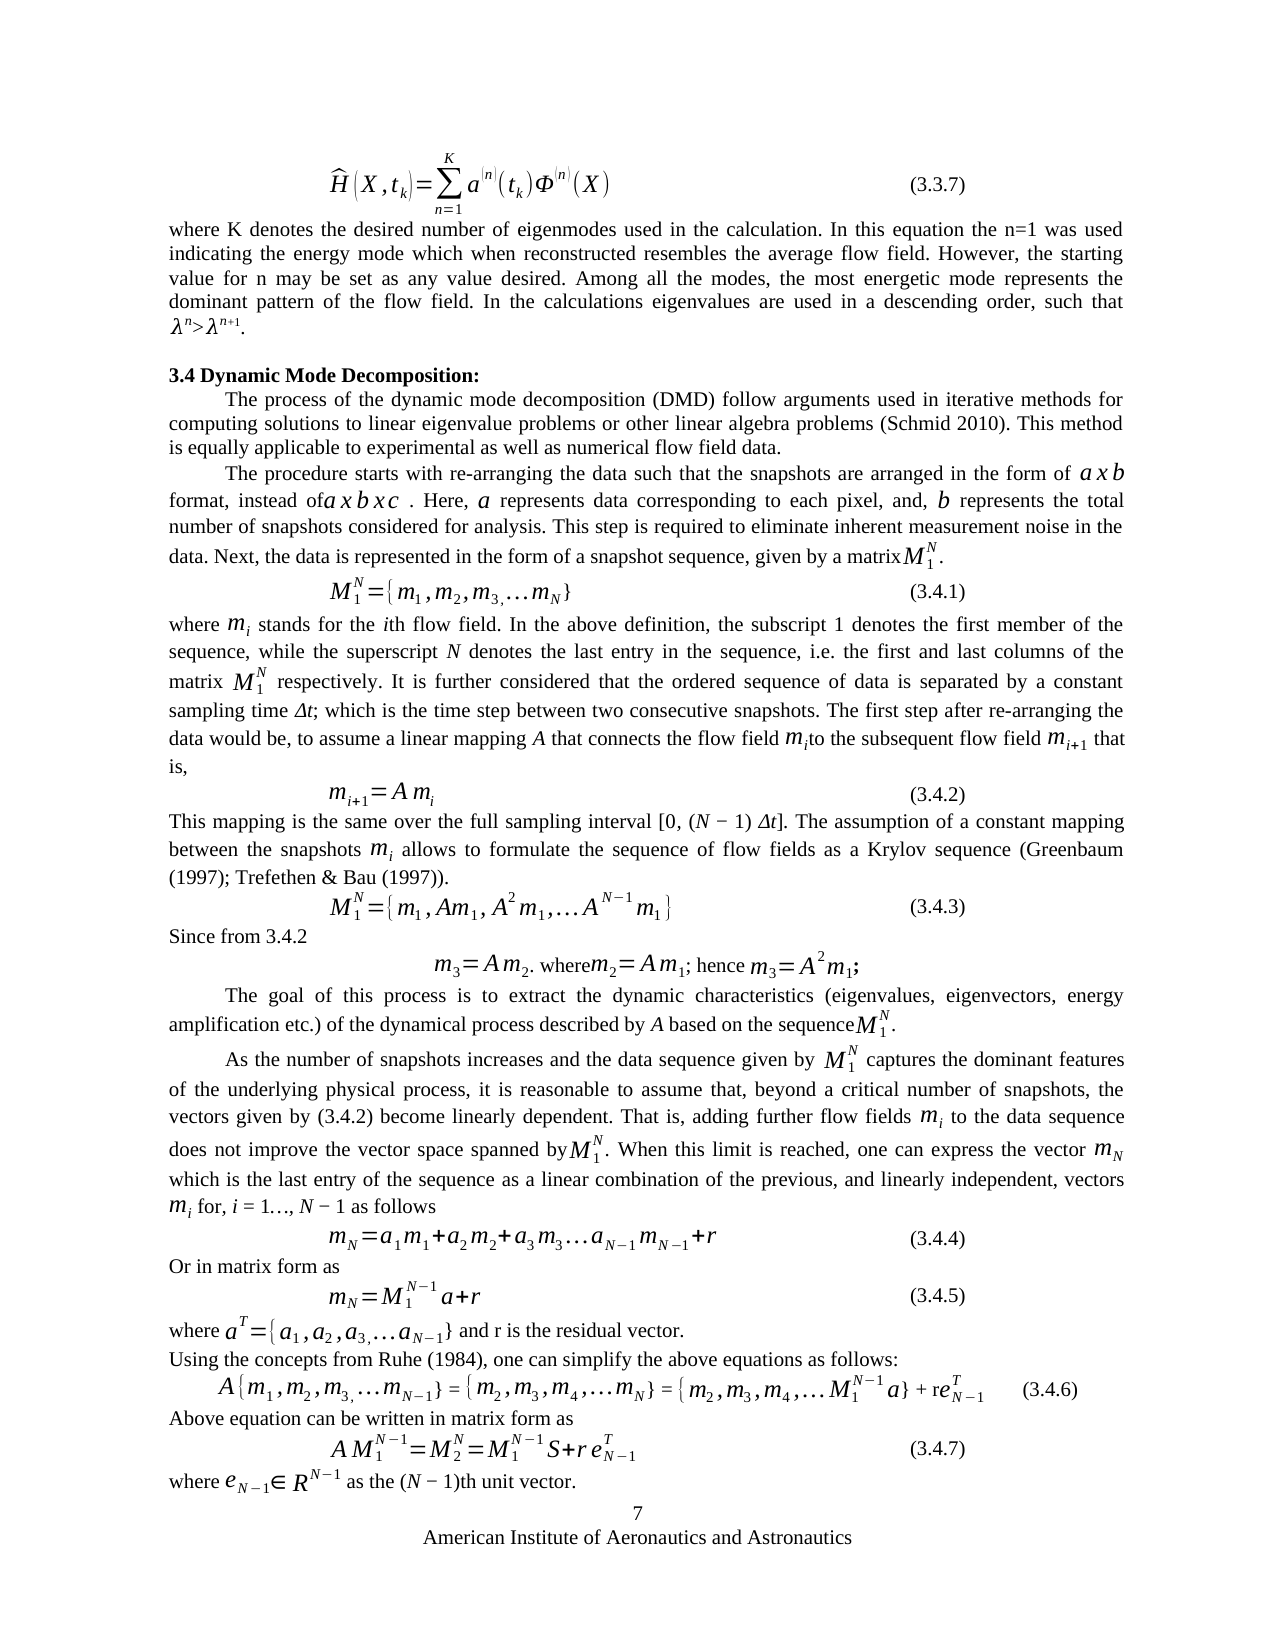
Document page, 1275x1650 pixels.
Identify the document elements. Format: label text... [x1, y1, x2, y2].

list (3.4.4) [169, 1222, 1125, 1253]
list This mapping is the same over the full sampling interval [0, (N − 1) Δt]. The assumption of a constant mapping between the snapshots allows to formulate the sequence of flow fields as a Krylov sequence (Greenbaum (1997); Trefethen & Bau (1997)). [169, 809, 1125, 889]
list As the number of snapshots increases and the data sequence given by captures the dominant features of the underlying physical process, it is reasonable to assume that, beyond a critical number of snapshots, the vectors given by (3.4.2) become linearly dependent. That is, adding further flow fields to the data sequence does not improve the vector space spanned by. When this limit is reached, one can express the vector which is the last entry of the sequence as a linear combination of the previous, and linearly independent, vectors for, i = 1…, N − 1 as follows [169, 1042, 1125, 1222]
list where ∈ as the (N − 1)th unit vector. [169, 1465, 1125, 1497]
list } (3.4.1) [169, 573, 1125, 608]
list (3.3.7) [169, 150, 1125, 217]
list } = } = } + r (3.4.6) [169, 1371, 1125, 1406]
list Above equation can be written in matrix form as [169, 1406, 1125, 1430]
list The goal of this process is to extract the dynamic characteristics (eigenvalues, eigenvectors, energy amplification etc.) of the dynamical process described by A based on the sequence. [169, 983, 1125, 1042]
list Using the concepts from Ruhe (1984), one can simplify the above equations as follows: [169, 1347, 1125, 1371]
list The process of the dynamic mode decomposition (DMD) follow arguments used in iterative methods for computing solutions to linear eigenvalue problems or other linear algebra problems (Schmid 2010). This method is equally applicable to experimental as well as numerical flow field data. [169, 387, 1125, 459]
list Or in matrix form as [169, 1253, 1125, 1278]
list where } and r is the residual vector. [169, 1312, 1125, 1347]
list (3.4.3) [169, 889, 1125, 924]
list where K denotes the desired number of eigenmodes used in the calculation. In this equation the n=1 was used indicating the energy mode which when reconstructed resembles the average flow field. However, the starting value for n may be set as any value desired. Among all the modes, the most energetic mode represents the dominant pattern of the flow field. In the calculations eigenvalues are used in a descending order, such that 𝜆𝑛>𝜆𝑛+1. [169, 217, 1125, 339]
list (3.4.2) [169, 778, 1125, 809]
list . where; hence ; [169, 948, 1125, 983]
list (3.4.5) [169, 1278, 1125, 1312]
list Since from 3.4.2 [169, 924, 1125, 948]
list The procedure starts with re-arranging the data such that the snapshots are arranged in the form of format, instead of . Here, represents data corresponding to each pixel, and, represents the total number of snapshots considered for analysis. This step is required to eliminate inherent measurement noise in the data. Next, the data is represented in the form of a snapshot sequence, given by a matrix. [169, 459, 1125, 573]
list where stands for the ith flow field. In the above definition, the subscript 1 denotes the first member of the sequence, while the superscript N denotes the last entry in the sequence, i.e. the first and last columns of the matrix respectively. It is further considered that the ordered sequence of data is separated by a constant sampling time Δt; which is the time step between two consecutive snapshots. The first step after re-arranging the data would be, to assume a linear mapping A that connects the flow field to the subsequent flow field that is, [169, 608, 1125, 778]
list 3.4 Dynamic Mode Decomposition: [169, 363, 1125, 387]
list (3.4.7) [169, 1430, 1125, 1465]
